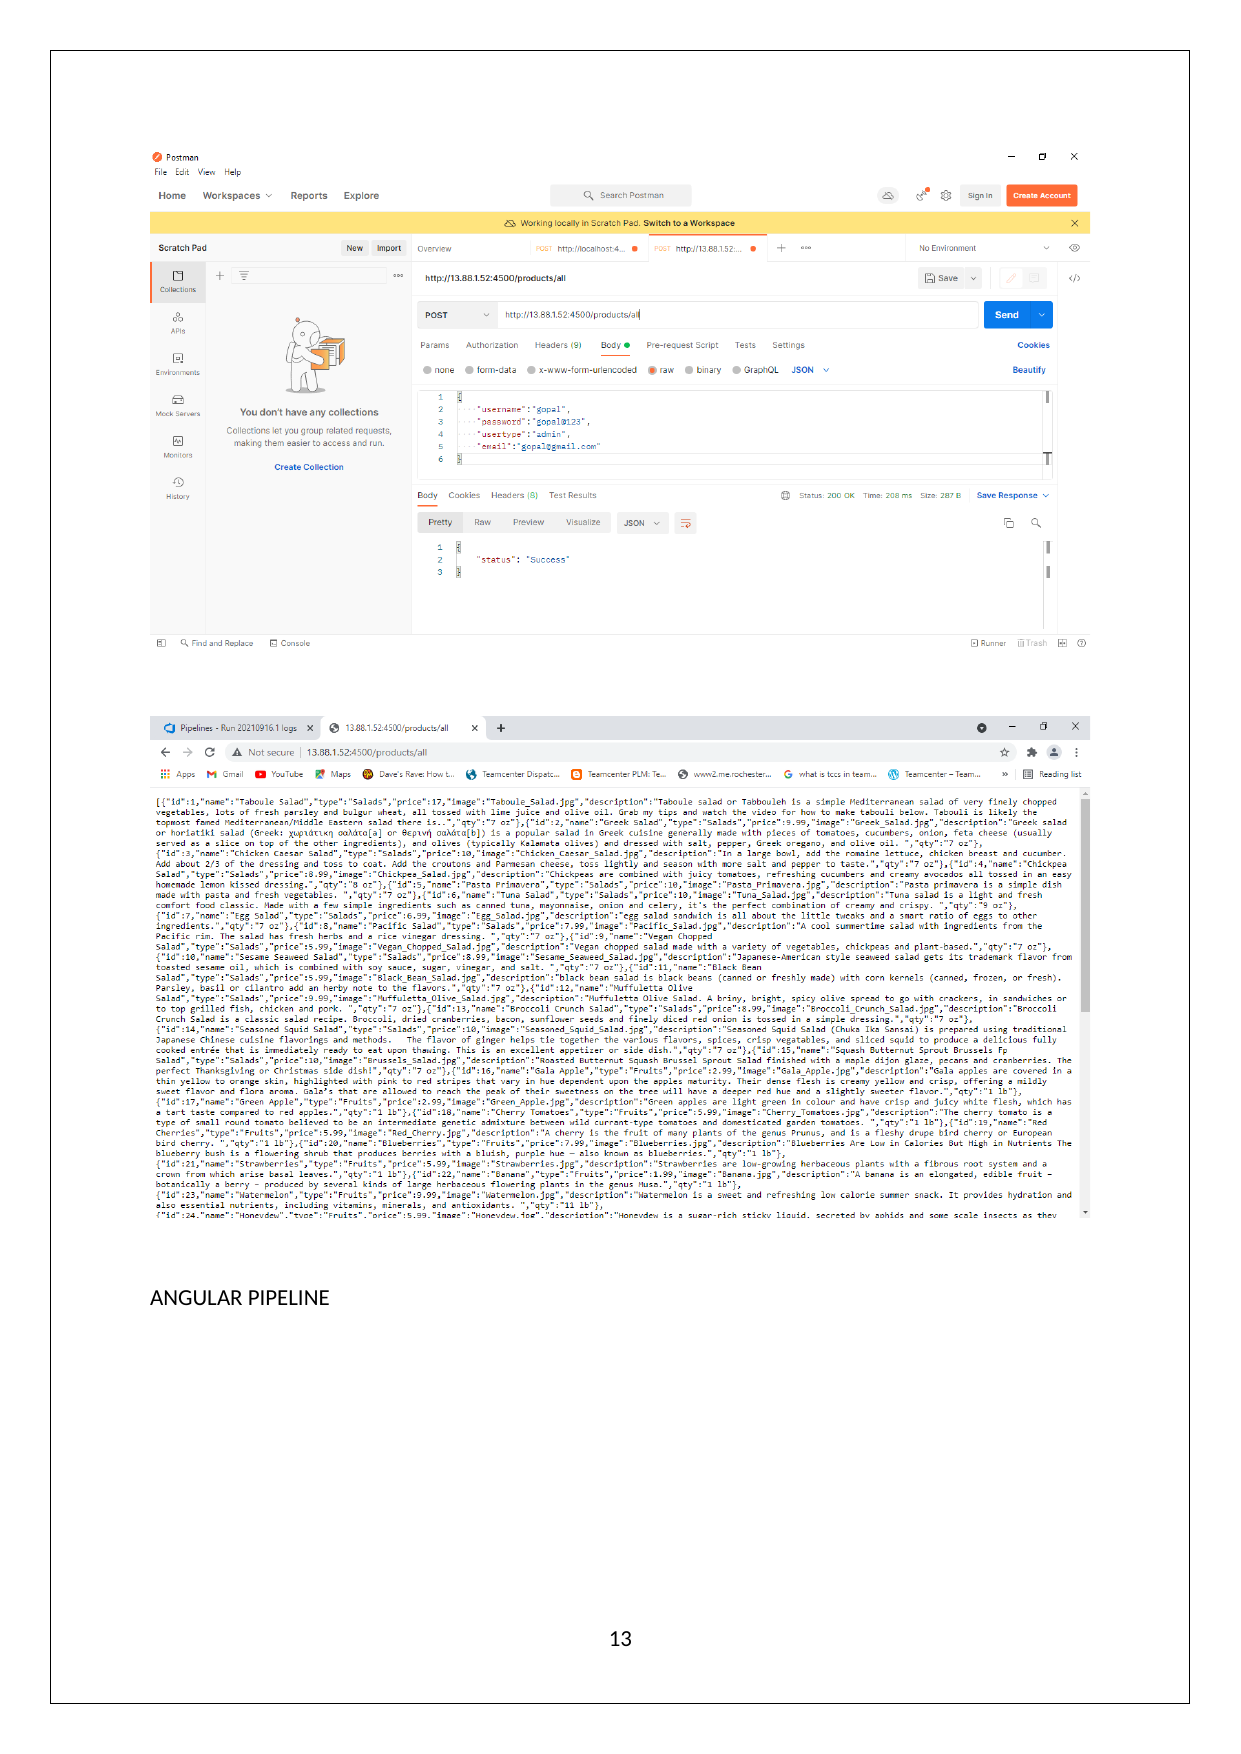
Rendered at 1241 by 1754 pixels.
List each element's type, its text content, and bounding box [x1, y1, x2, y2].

picture [150, 716, 1091, 1218]
picture [150, 150, 1091, 651]
text ANGULAR PIPELINE [150, 1283, 1090, 1312]
